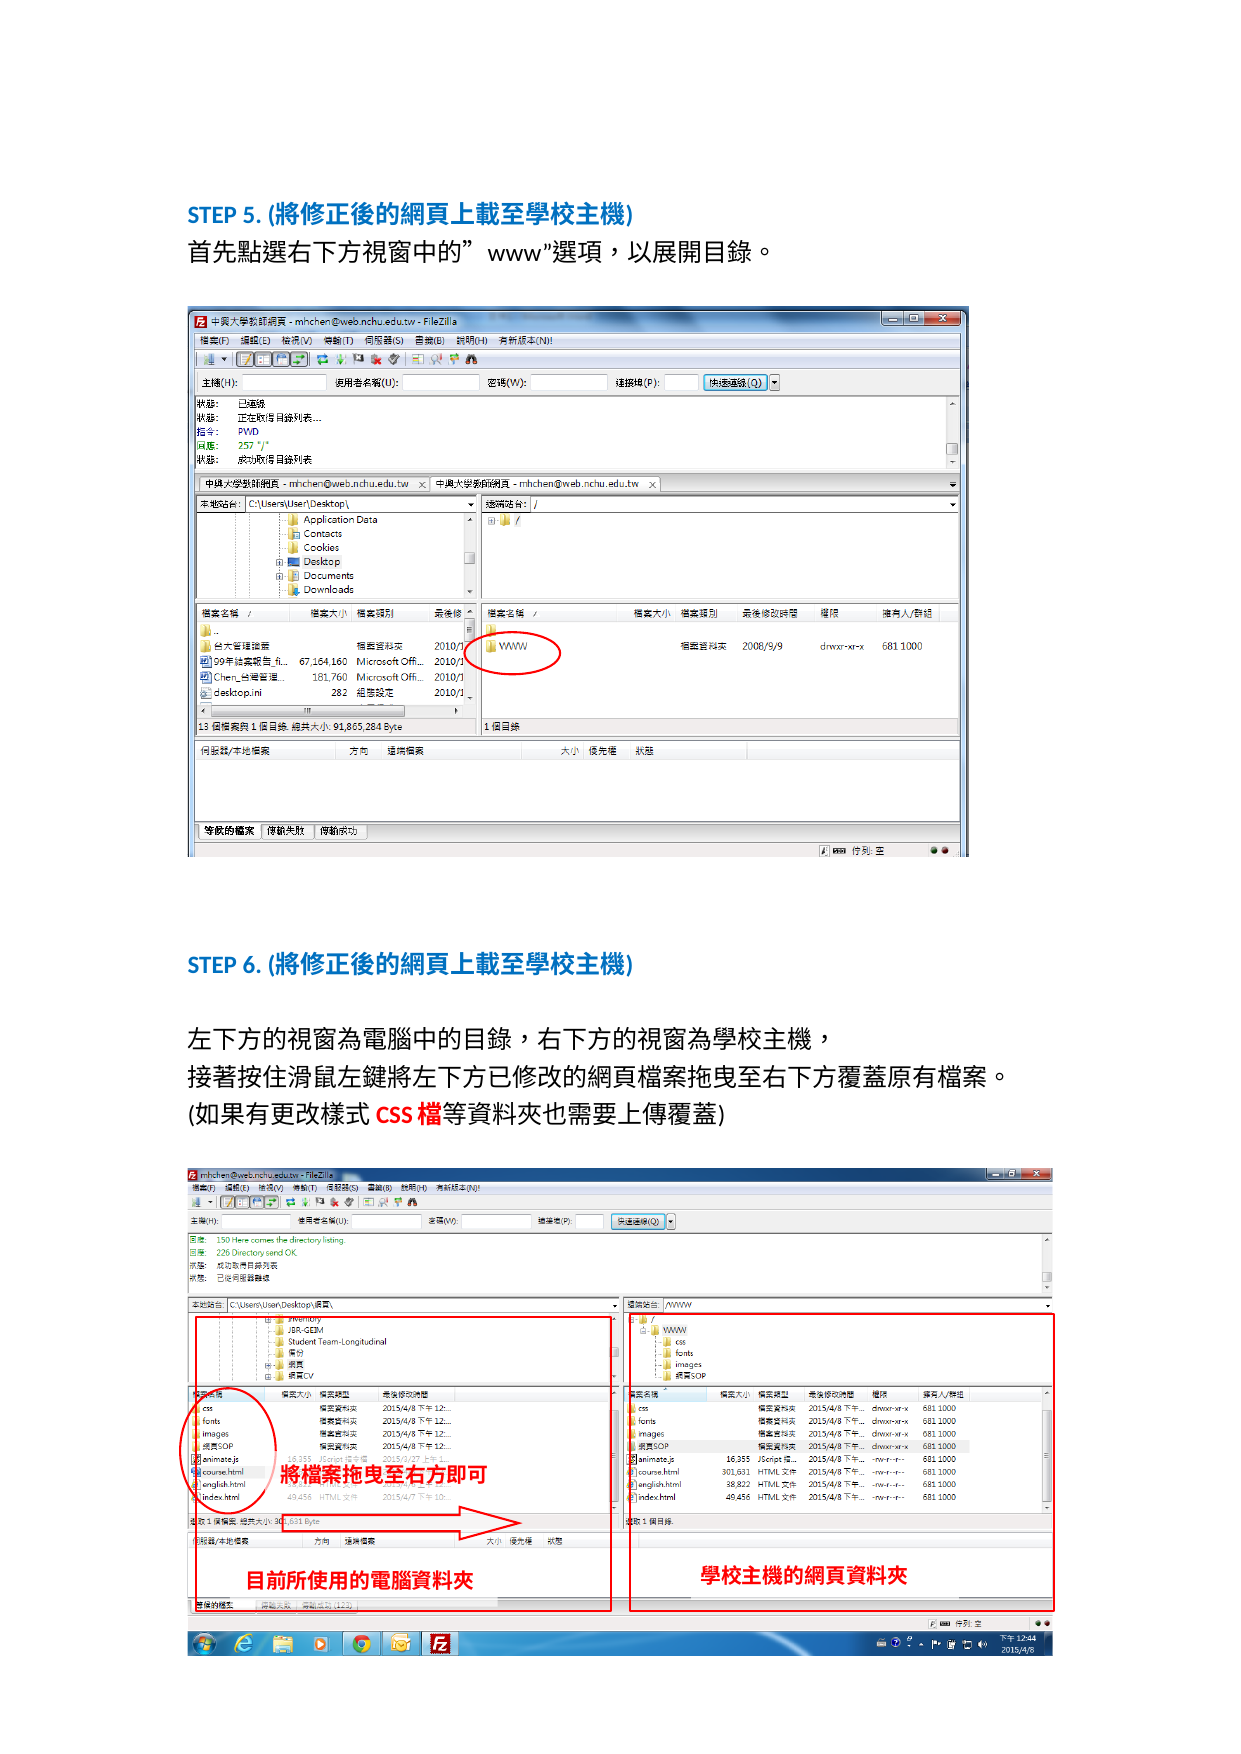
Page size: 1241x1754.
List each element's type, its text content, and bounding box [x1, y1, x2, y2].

picture [187, 1409, 195, 1493]
picture [631, 1315, 1053, 1610]
text 接著按住滑鼠左鍵將左下方已修改的網頁檔案拖曳至右下方覆蓋原有檔案。 [187, 1056, 1053, 1094]
picture [197, 1318, 610, 1610]
text 左下方的視窗為電腦中的目錄，右下方的視窗為學校主機， [187, 1019, 1053, 1056]
picture [187, 1168, 1053, 1656]
picture [197, 1390, 274, 1512]
picture [187, 306, 969, 857]
text (如果有更改樣式 CSS檔等資料夾也需要上傳覆蓋) [187, 1094, 1053, 1131]
text STEP 5. (將修正後的網頁上載至學校主機) [187, 194, 1053, 231]
text 首先點選右下方視窗中的”www”選項，以展開目錄。 [187, 231, 1053, 269]
text STEP 6. (將修正後的網頁上載至學校主機) [187, 944, 1053, 981]
